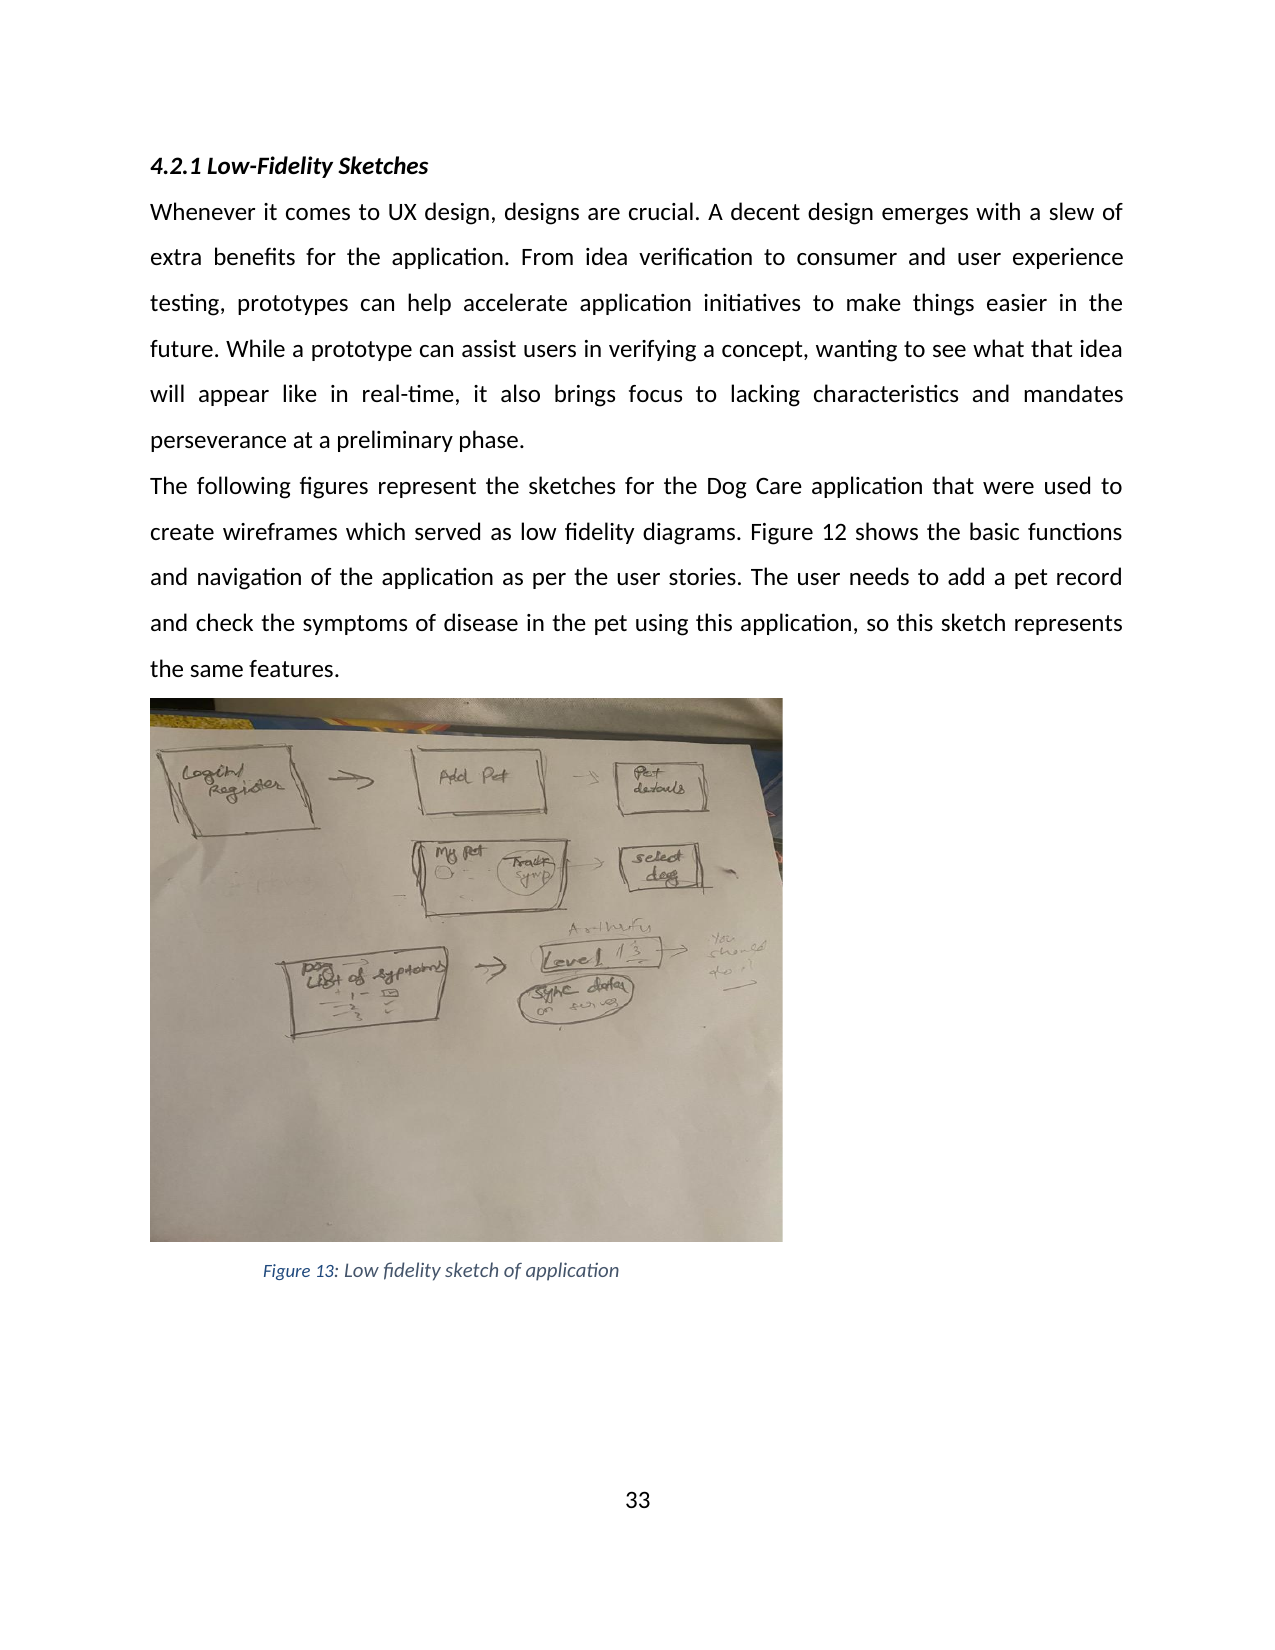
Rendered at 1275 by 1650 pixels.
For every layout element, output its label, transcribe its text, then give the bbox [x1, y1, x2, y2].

picture [150, 698, 783, 1242]
subtitle 4.2.1 Low-Fidelity Sketches [150, 150, 1125, 181]
text The following figures represent the sketches for the Dog Care application that were used to create wireframes which served as low fidelity diagrams. Figure 12 shows the basic functions and navigation of the application as per the user stories. The user needs to add a pet record and check the symptoms of disease in the pet using this application, so this sketch represents the same features. [150, 470, 1125, 683]
text Figure 13: Low fidelity sketch of application [150, 1257, 1125, 1282]
text Whenever it comes to UX design, designs are crucial. A decent design emerges with a slew of extra benefits for the application. From idea verification to consumer and user experience testing, prototypes can help accelerate application initiatives to make things easier in the future. While a prototype can assist users in verifying a concept, wanting to see what that idea will appear like in real-time, it also brings focus to lacking characteristics and mandates perseverance at a preliminary phase. [150, 196, 1125, 455]
